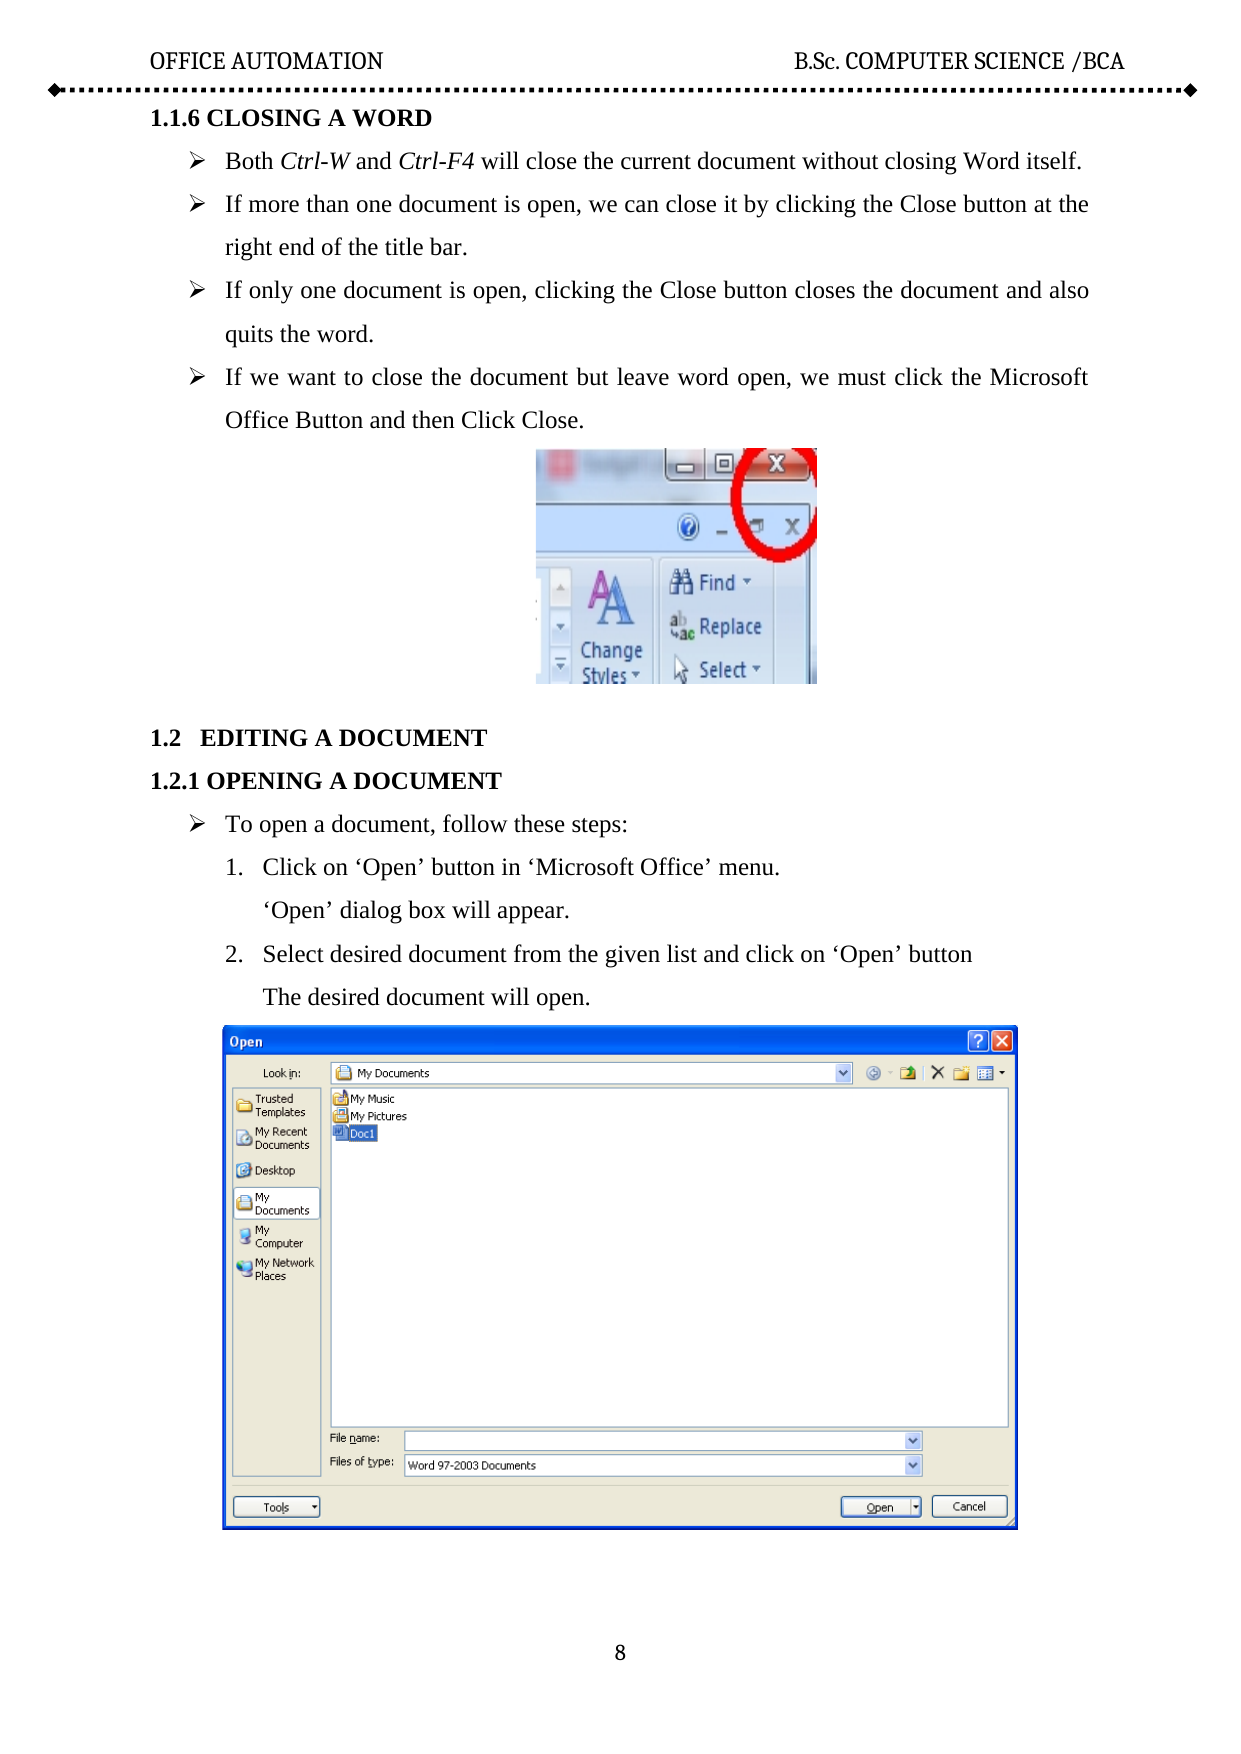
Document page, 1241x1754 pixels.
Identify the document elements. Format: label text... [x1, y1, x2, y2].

list If only one document is open, clicking the Close button closes the document and also quits the word. [187, 276, 1090, 347]
list If more than one document is open, we can close it by clicking the Close button at the right end of the title bar. [187, 189, 1090, 261]
list The desired document will open. [262, 982, 1090, 1011]
list Select desired document from the given list and click on ‘Open’ button [225, 939, 1090, 967]
picture [222, 1025, 1018, 1530]
list ‘Open’ dialog box will appear. [262, 896, 1090, 924]
text 1.2.1 OPENING A DOCUMENT [150, 766, 1090, 795]
list To open a document, follow these steps: [187, 809, 1090, 838]
list EDITING A DOCUMENT [150, 723, 1090, 752]
picture [535, 448, 817, 684]
text 1.1.6 CLOSING A WORD [150, 103, 1090, 132]
list If we want to close the document but leave word open, we must click the Microsoft Office Button and then Click Close. [187, 362, 1090, 434]
list Click on ‘Open’ button in ‘Microsoft Office’ menu. [225, 852, 1090, 881]
list Both Ctrl-W and Ctrl-F4 will close the current document without closing Word itself. [187, 146, 1090, 175]
